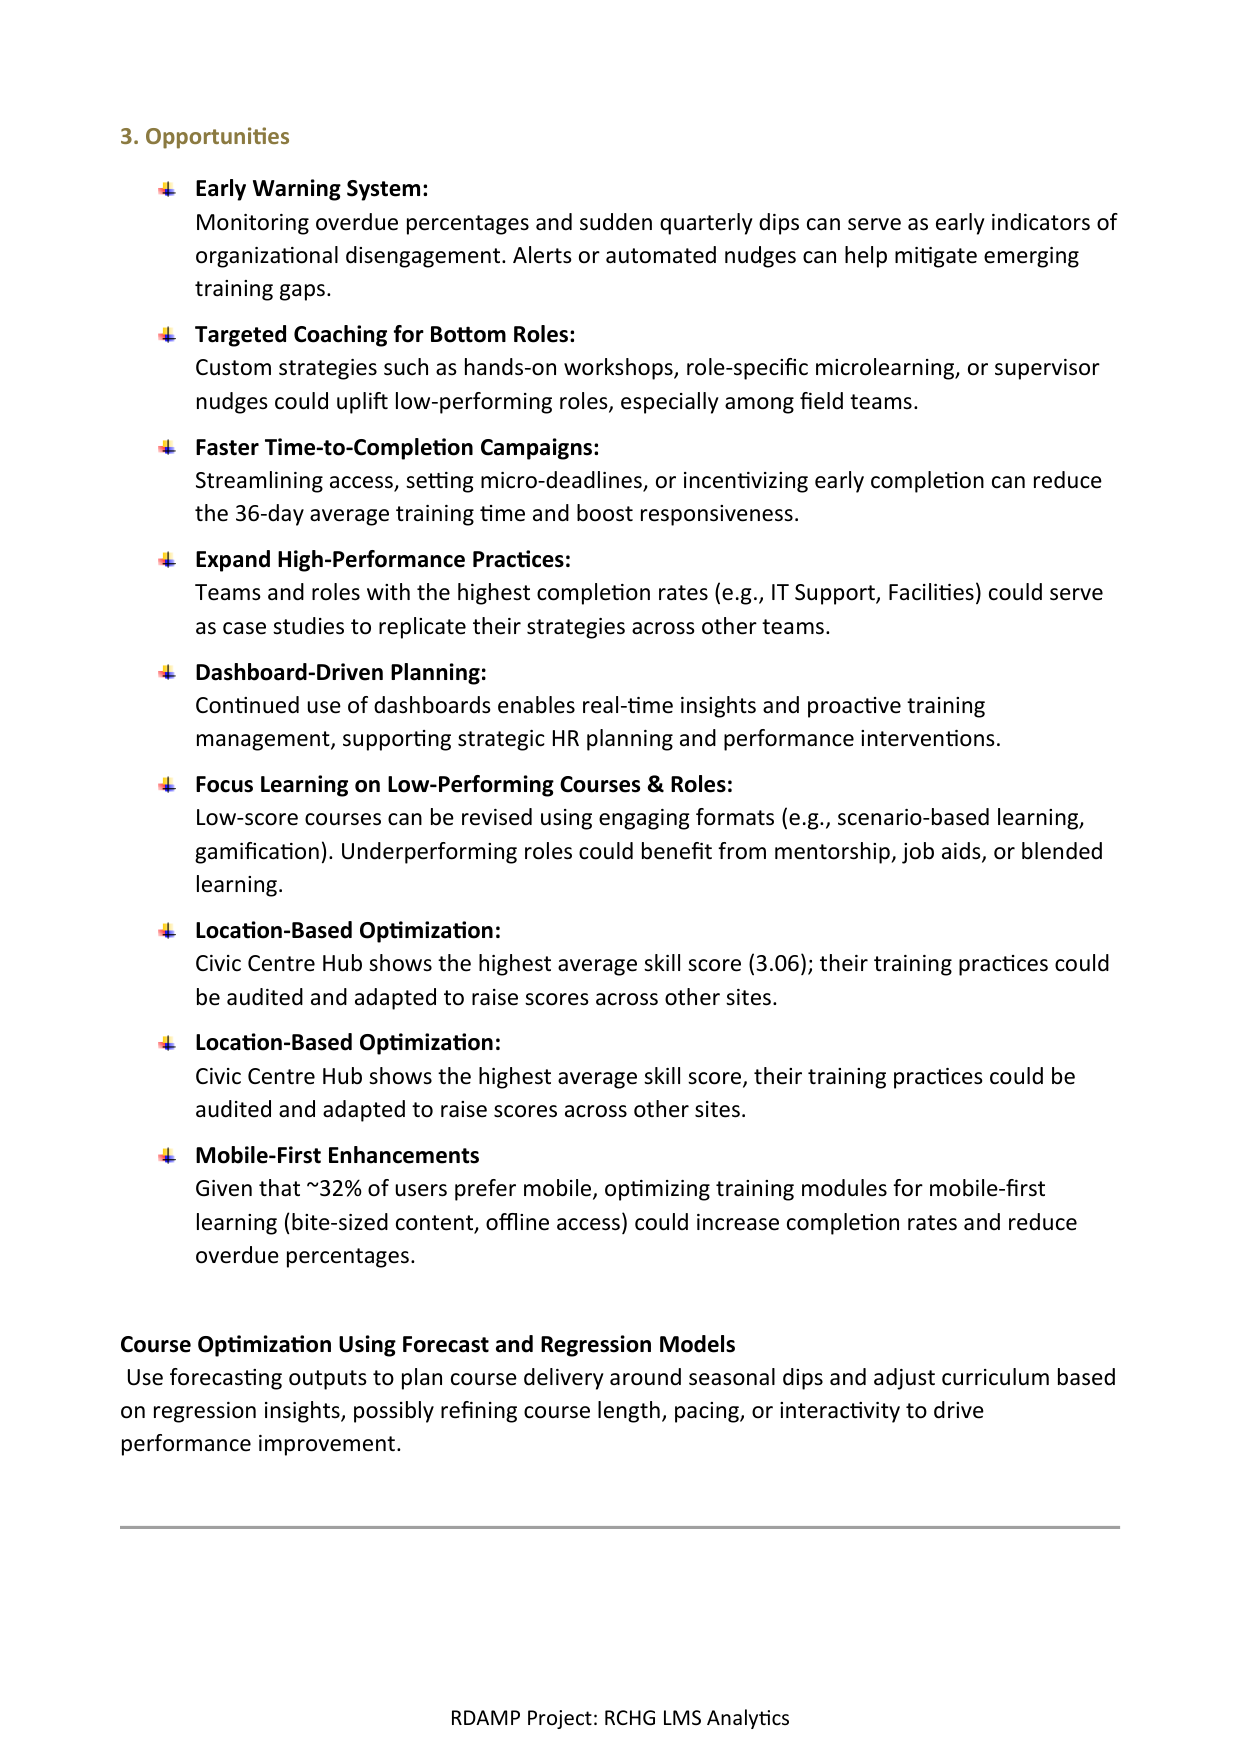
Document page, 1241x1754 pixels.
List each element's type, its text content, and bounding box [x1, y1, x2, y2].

list Location-Based Optimization: Civic Centre Hub shows the highest average skill score, their training practices could be audited and adapted to raise scores across other sites. [157, 1024, 1120, 1124]
list Focus Learning on Low-Performing Courses & Roles: Low-score courses can be revised using engaging formats (e.g., scenario-based learning, gamification). Underperforming roles could benefit from mentorship, job aids, or blended learning. [157, 765, 1120, 899]
list Location-Based Optimization: Civic Centre Hub shows the highest average skill score (3.06); their training practices could be audited and adapted to raise scores across other sites. [157, 911, 1120, 1011]
picture [158, 1034, 176, 1051]
picture [158, 663, 176, 680]
list Targeted Coaching for Bottom Roles: Custom strategies such as hands-on workshops, role-specific microlearning, or supervisor nudges could uplift low-performing roles, especially among field teams. [157, 315, 1120, 415]
list Faster Time-to-Completion Campaigns: Streamlining access, setting micro-deadlines, or incentivizing early completion can reduce the 36-day average training time and boost responsiveness. [157, 428, 1120, 528]
picture [158, 325, 176, 343]
picture [158, 1146, 176, 1164]
list Early Warning System: Monitoring overdue percentages and sudden quarterly dips can serve as early indicators of organizational disengagement. Alerts or automated nudges can help mitigate emerging training gaps. [157, 169, 1120, 303]
text 3. Opportunities [120, 120, 1120, 151]
list Dashboard-Driven Planning: Continued use of dashboards enables real-time insights and proactive training management, supporting strategic HR planning and performance interventions. [157, 653, 1120, 753]
picture [158, 180, 176, 197]
picture [158, 438, 176, 455]
picture [158, 550, 176, 568]
list Mobile-First Enhancements Given that ~32% of users prefer mobile, optimizing training modules for mobile-first learning (bite-sized content, offline access) could increase completion rates and reduce overdue percentages. [157, 1136, 1120, 1269]
picture [158, 775, 176, 793]
picture [158, 921, 176, 939]
list Expand High-Performance Practices: Teams and roles with the highest completion rates (e.g., IT Support, Facilities) could serve as case studies to replicate their strategies across other teams. [157, 540, 1120, 640]
text Course Optimization Using Forecast and Regression Models Use forecasting outputs to plan course delivery around seasonal dips and adjust curriculum based on regression insights, possibly refining course length, pacing, or interactivity to drive performance improvement. [120, 1328, 1120, 1457]
